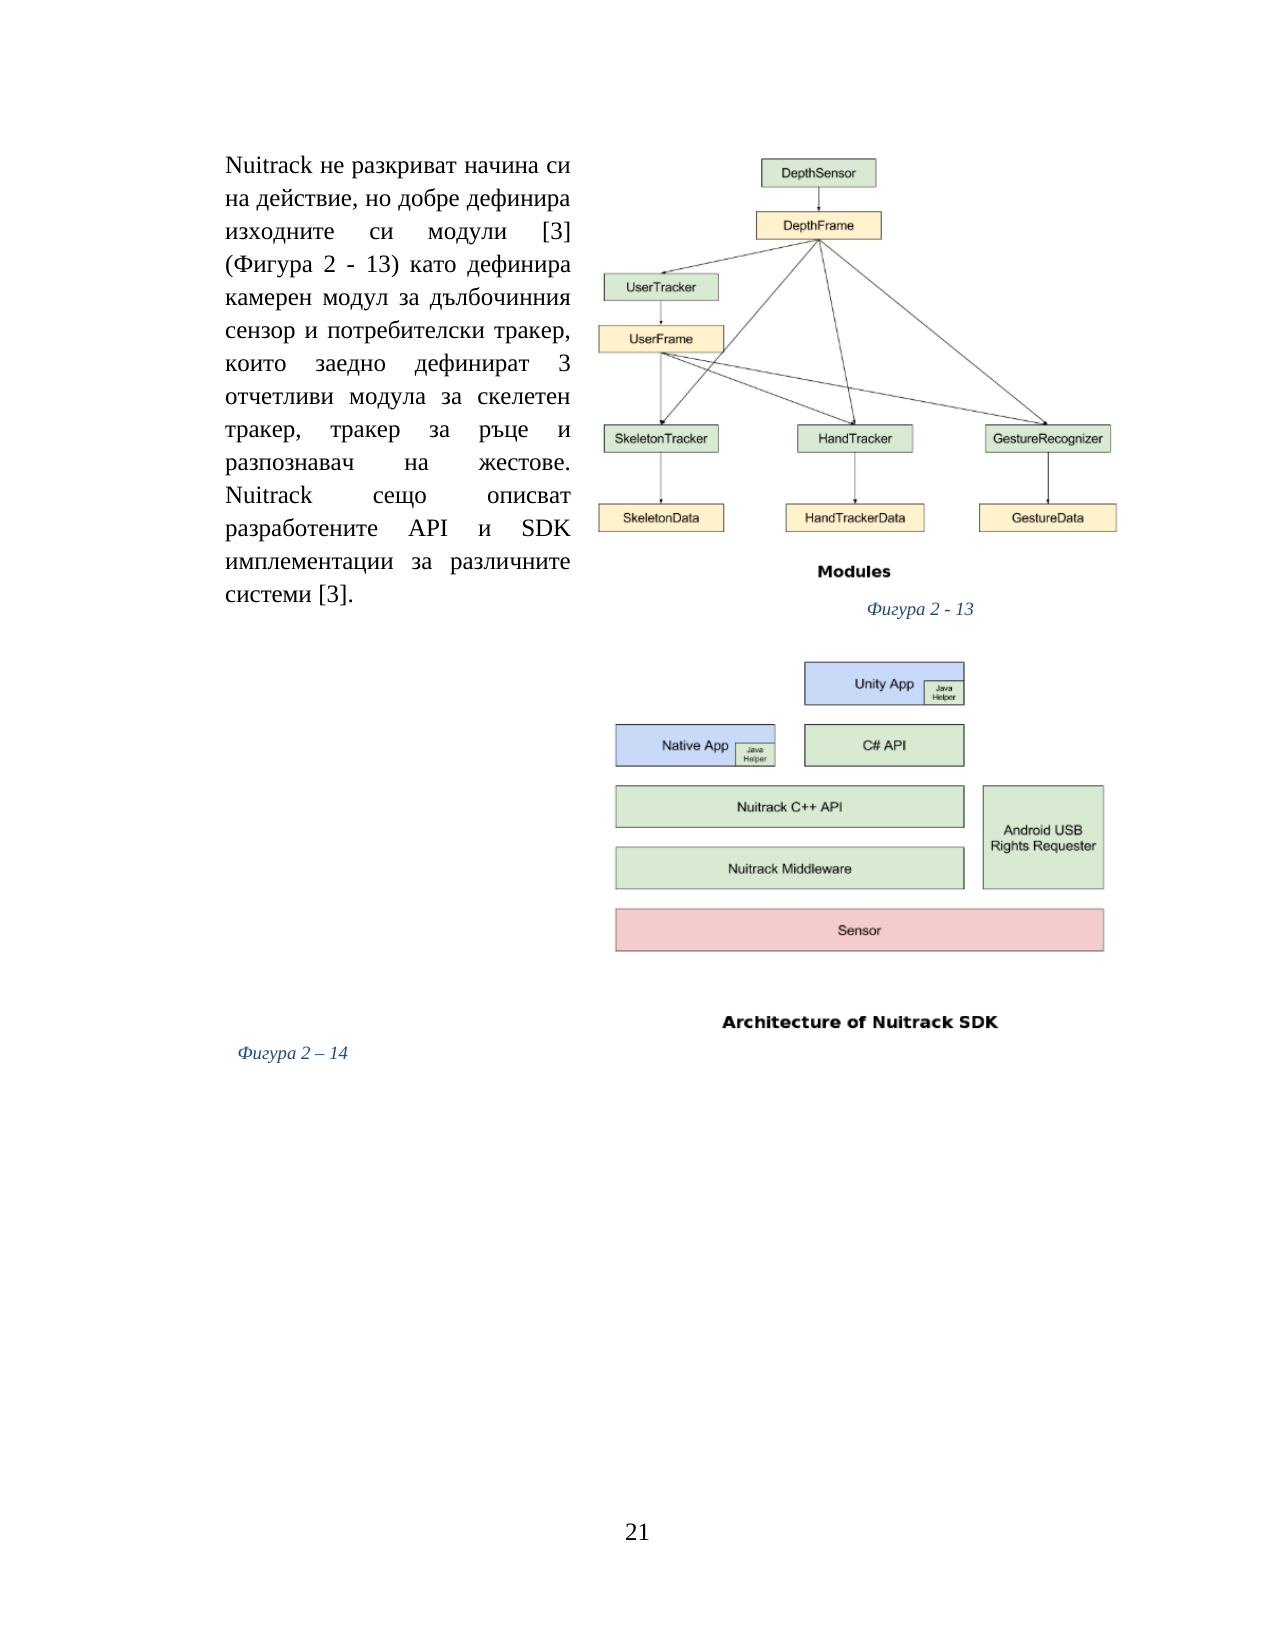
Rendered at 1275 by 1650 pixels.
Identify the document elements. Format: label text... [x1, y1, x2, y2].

picture [593, 642, 1121, 1046]
picture [589, 150, 1121, 586]
